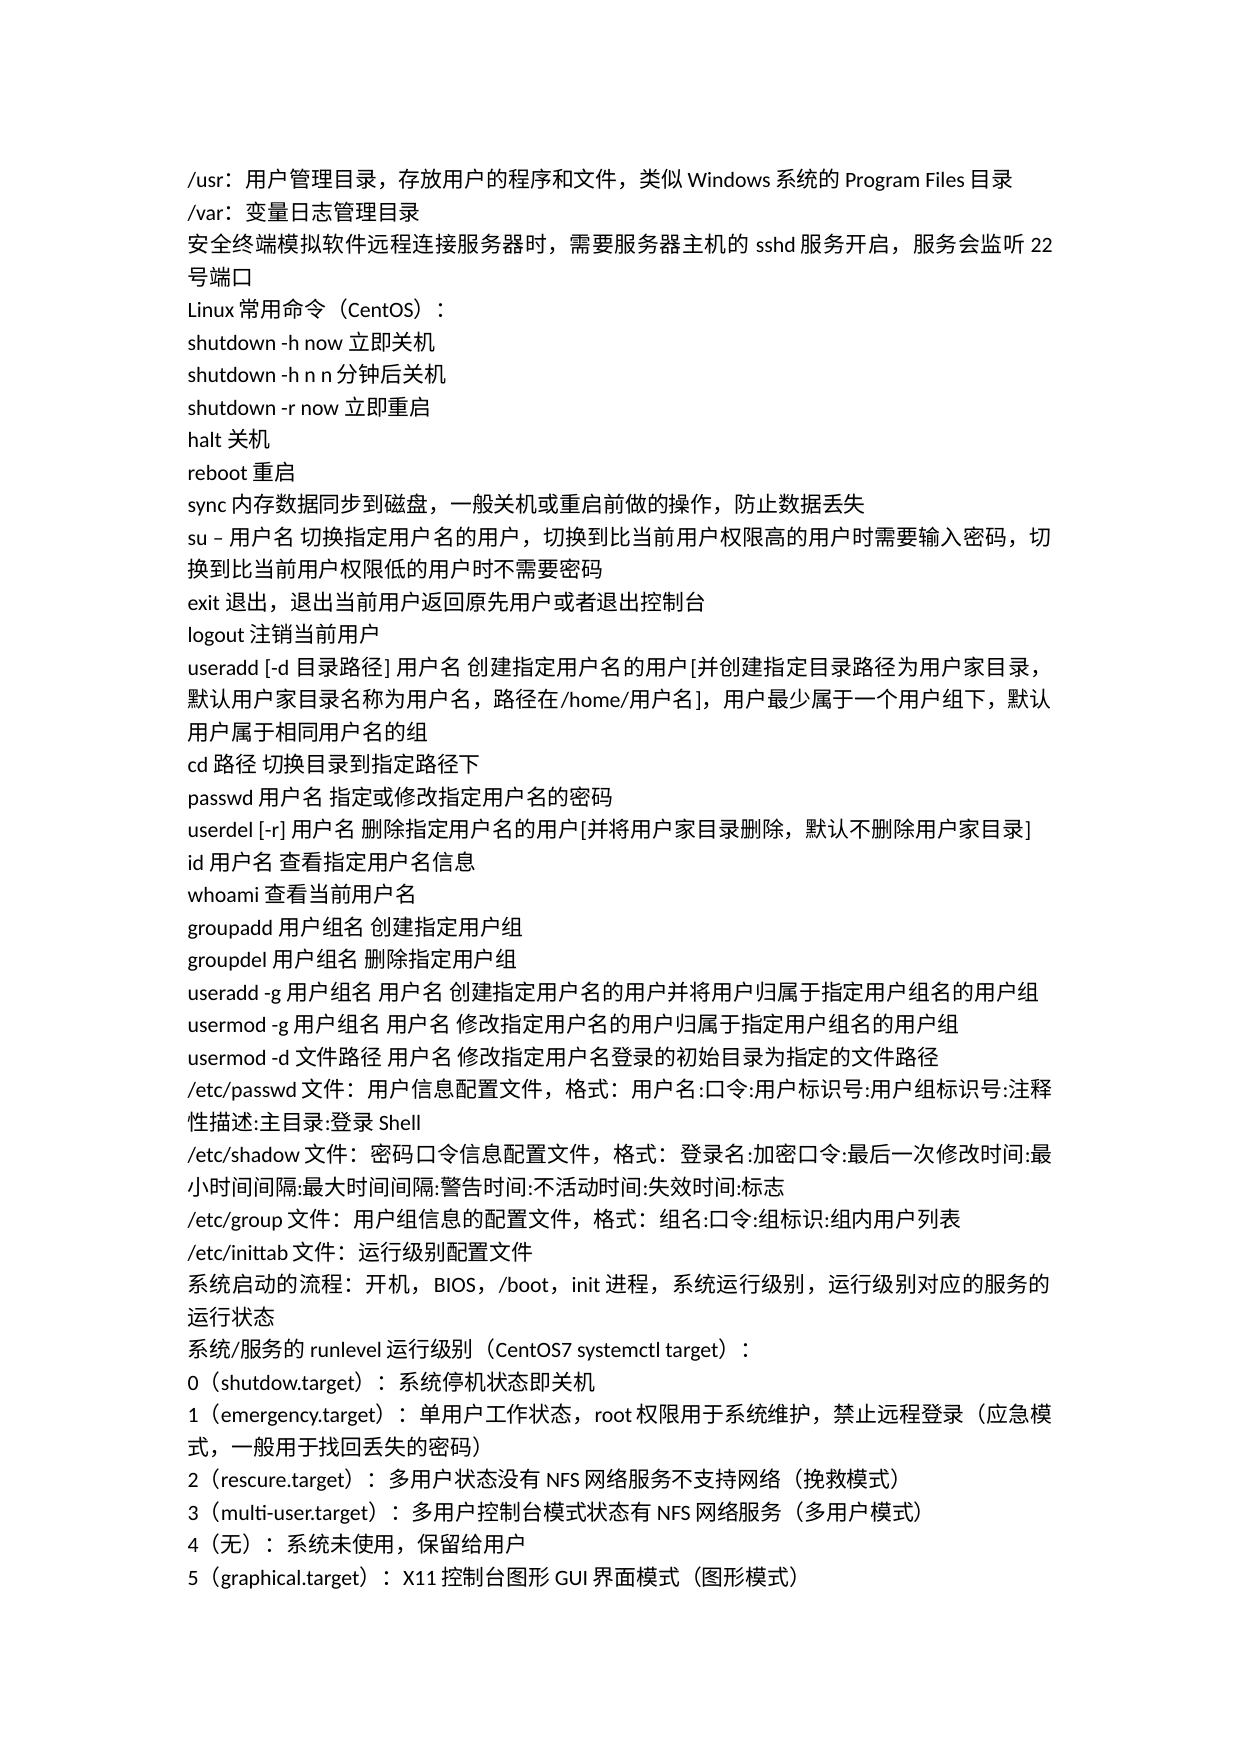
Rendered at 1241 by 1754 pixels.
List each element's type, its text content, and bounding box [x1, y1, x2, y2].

text groupdel 用户组名 删除指定用户组 [187, 942, 1053, 974]
text userdel [-r] 用户名 删除指定用户名的用户[并将用户家目录删除，默认不删除用户家目录] [187, 812, 1053, 844]
text useradd -g 用户组名 用户名 创建指定用户名的用户并将用户归属于指定用户组名的用户组 [187, 974, 1053, 1007]
text 5（graphical.target）：X11控制台图形GUI界面模式（图形模式） [187, 1559, 1053, 1592]
text /etc/shadow文件：密码口令信息配置文件，格式：登录名:加密口令:最后一次修改时间:最小时间间隔:最大时间间隔:警告时间:不活动时间:失效时间:标志 [187, 1137, 1053, 1202]
text /etc/inittab文件：运行级别配置文件 [187, 1234, 1053, 1267]
text 3（multi-user.target）：多用户控制台模式状态有NFS网络服务（多用户模式） [187, 1494, 1053, 1527]
text sync 内存数据同步到磁盘，一般关机或重启前做的操作，防止数据丢失 [187, 487, 1053, 519]
text logout 注销当前用户 [187, 617, 1053, 649]
text usermod -d 文件路径 用户名 修改指定用户名登录的初始目录为指定的文件路径 [187, 1039, 1053, 1072]
text halt 关机 [187, 422, 1053, 454]
text whoami 查看当前用户名 [187, 877, 1053, 909]
text /var：变量日志管理目录 [187, 194, 1053, 227]
text id 用户名 查看指定用户名信息 [187, 844, 1053, 877]
text useradd [-d 目录路径] 用户名 创建指定用户名的用户[并创建指定目录路径为用户家目录，默认用户家目录名称为用户名，路径在/home/用户名]，用户最少属于一个用户组下，默认用户属于相同用户名的组 [187, 649, 1053, 747]
text reboot 重启 [187, 454, 1053, 487]
text 0（shutdow.target）：系统停机状态即关机 [187, 1364, 1053, 1397]
text 系统/服务的runlevel运行级别（CentOS7 systemctl target）： [187, 1332, 1053, 1364]
text /etc/passwd文件：用户信息配置文件，格式：用户名:口令:用户标识号:用户组标识号:注释性描述:主目录:登录Shell [187, 1072, 1053, 1137]
text exit 退出，退出当前用户返回原先用户或者退出控制台 [187, 584, 1053, 617]
text shutdown -h n n分钟后关机 [187, 357, 1053, 389]
text 4（无）：系统未使用，保留给用户 [187, 1527, 1053, 1559]
text 2（rescure.target）：多用户状态没有NFS网络服务不支持网络（挽救模式） [187, 1462, 1053, 1494]
text usermod -g 用户组名 用户名 修改指定用户名的用户归属于指定用户组名的用户组 [187, 1007, 1053, 1039]
text /usr：用户管理目录，存放用户的程序和文件，类似Windows系统的Program Files目录 [187, 162, 1053, 194]
text groupadd 用户组名 创建指定用户组 [187, 909, 1053, 942]
text shutdown -r now 立即重启 [187, 389, 1053, 422]
text /etc/group文件：用户组信息的配置文件，格式：组名:口令:组标识:组内用户列表 [187, 1202, 1053, 1234]
text 1（emergency.target）：单用户工作状态，root权限用于系统维护，禁止远程登录（应急模式，一般用于找回丢失的密码） [187, 1397, 1053, 1462]
text 安全终端模拟软件远程连接服务器时，需要服务器主机的sshd服务开启，服务会监听22号端口 [187, 227, 1053, 292]
text cd 路径 切换目录到指定路径下 [187, 747, 1053, 779]
text Linux常用命令（CentOS）： [187, 292, 1053, 324]
text su – 用户名 切换指定用户名的用户，切换到比当前用户权限高的用户时需要输入密码，切换到比当前用户权限低的用户时不需要密码 [187, 519, 1053, 584]
text passwd 用户名 指定或修改指定用户名的密码 [187, 779, 1053, 812]
text 系统启动的流程：开机，BIOS，/boot，init进程，系统运行级别，运行级别对应的服务的运行状态 [187, 1267, 1053, 1332]
text shutdown -h now 立即关机 [187, 324, 1053, 357]
